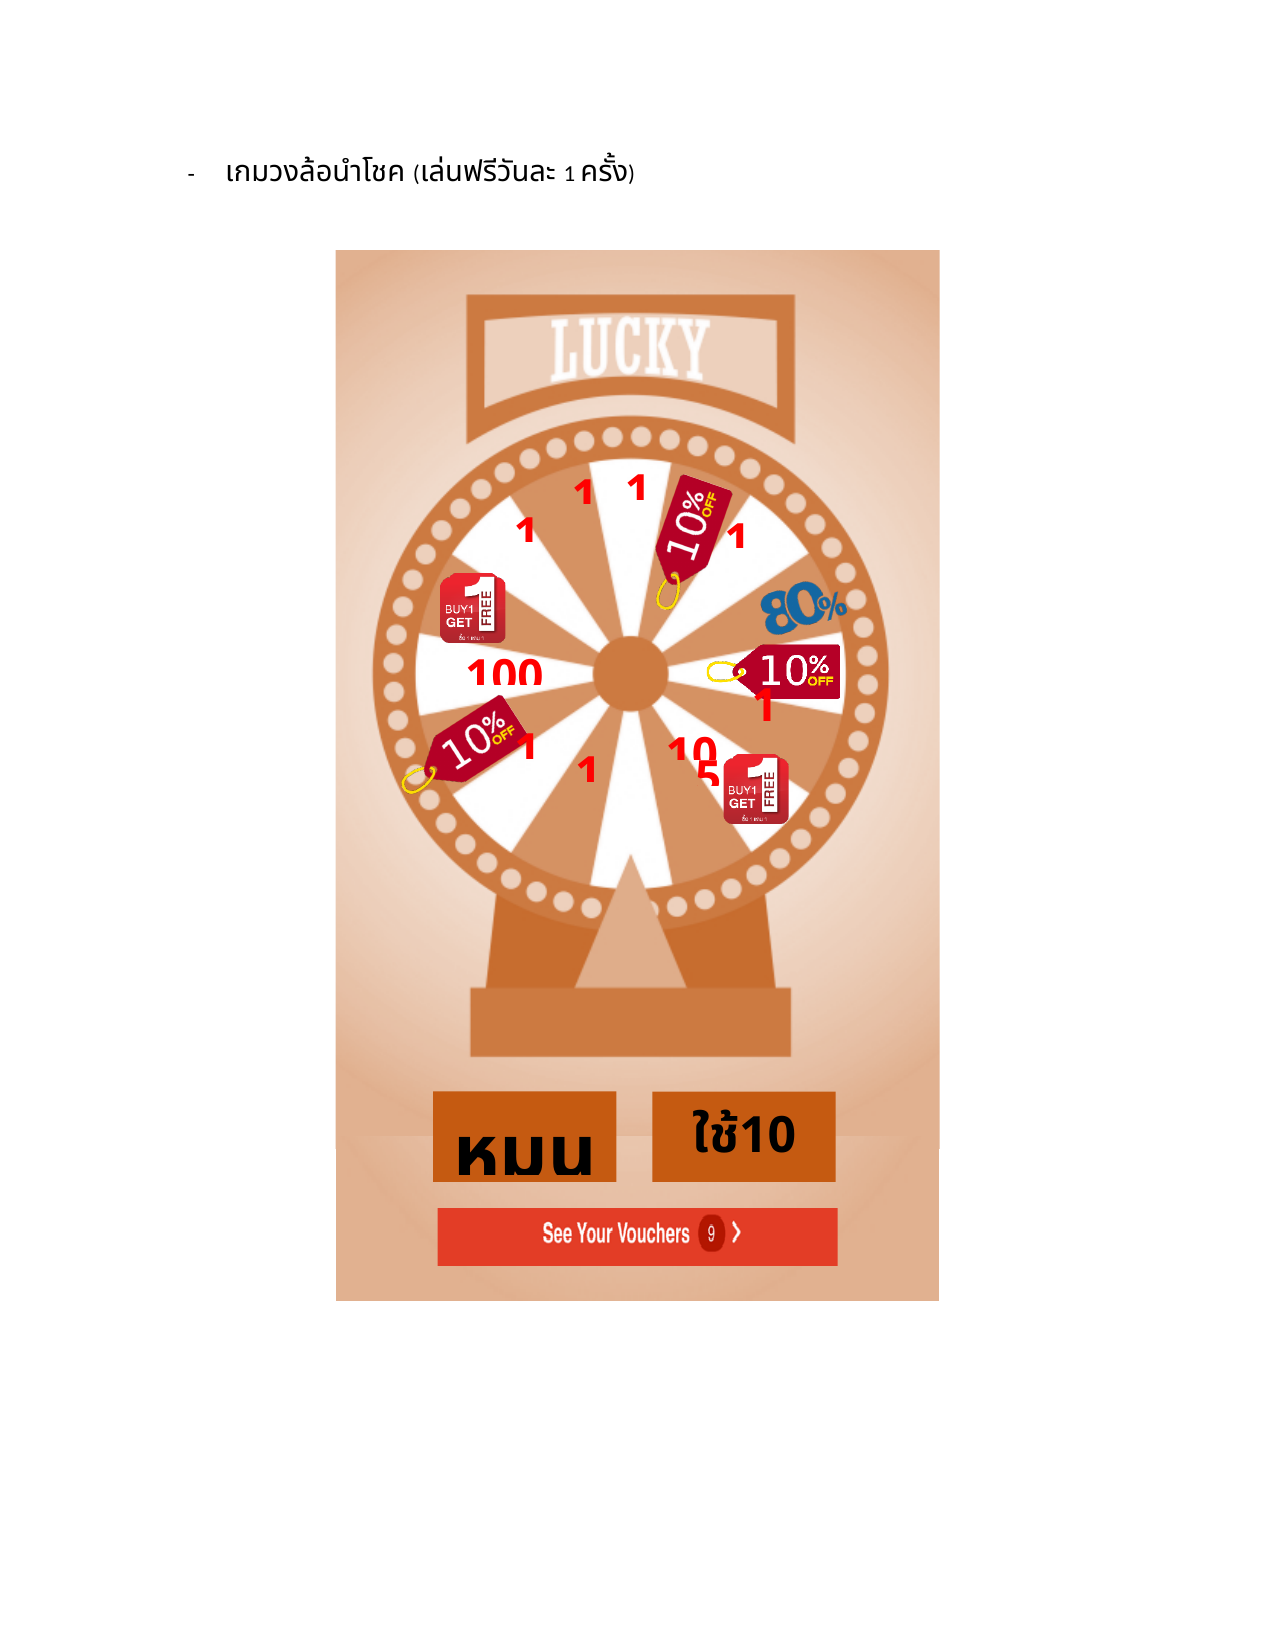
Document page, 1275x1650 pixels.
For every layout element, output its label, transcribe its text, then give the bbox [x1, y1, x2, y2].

picture [723, 754, 789, 824]
picture [386, 689, 526, 816]
picture [632, 472, 738, 619]
picture [440, 573, 506, 643]
picture [437, 1208, 838, 1266]
list เกมวงล้อนำโชค (เล่นฟรีวันละ 1 ครั้ง) [187, 150, 1125, 194]
picture [706, 571, 848, 705]
